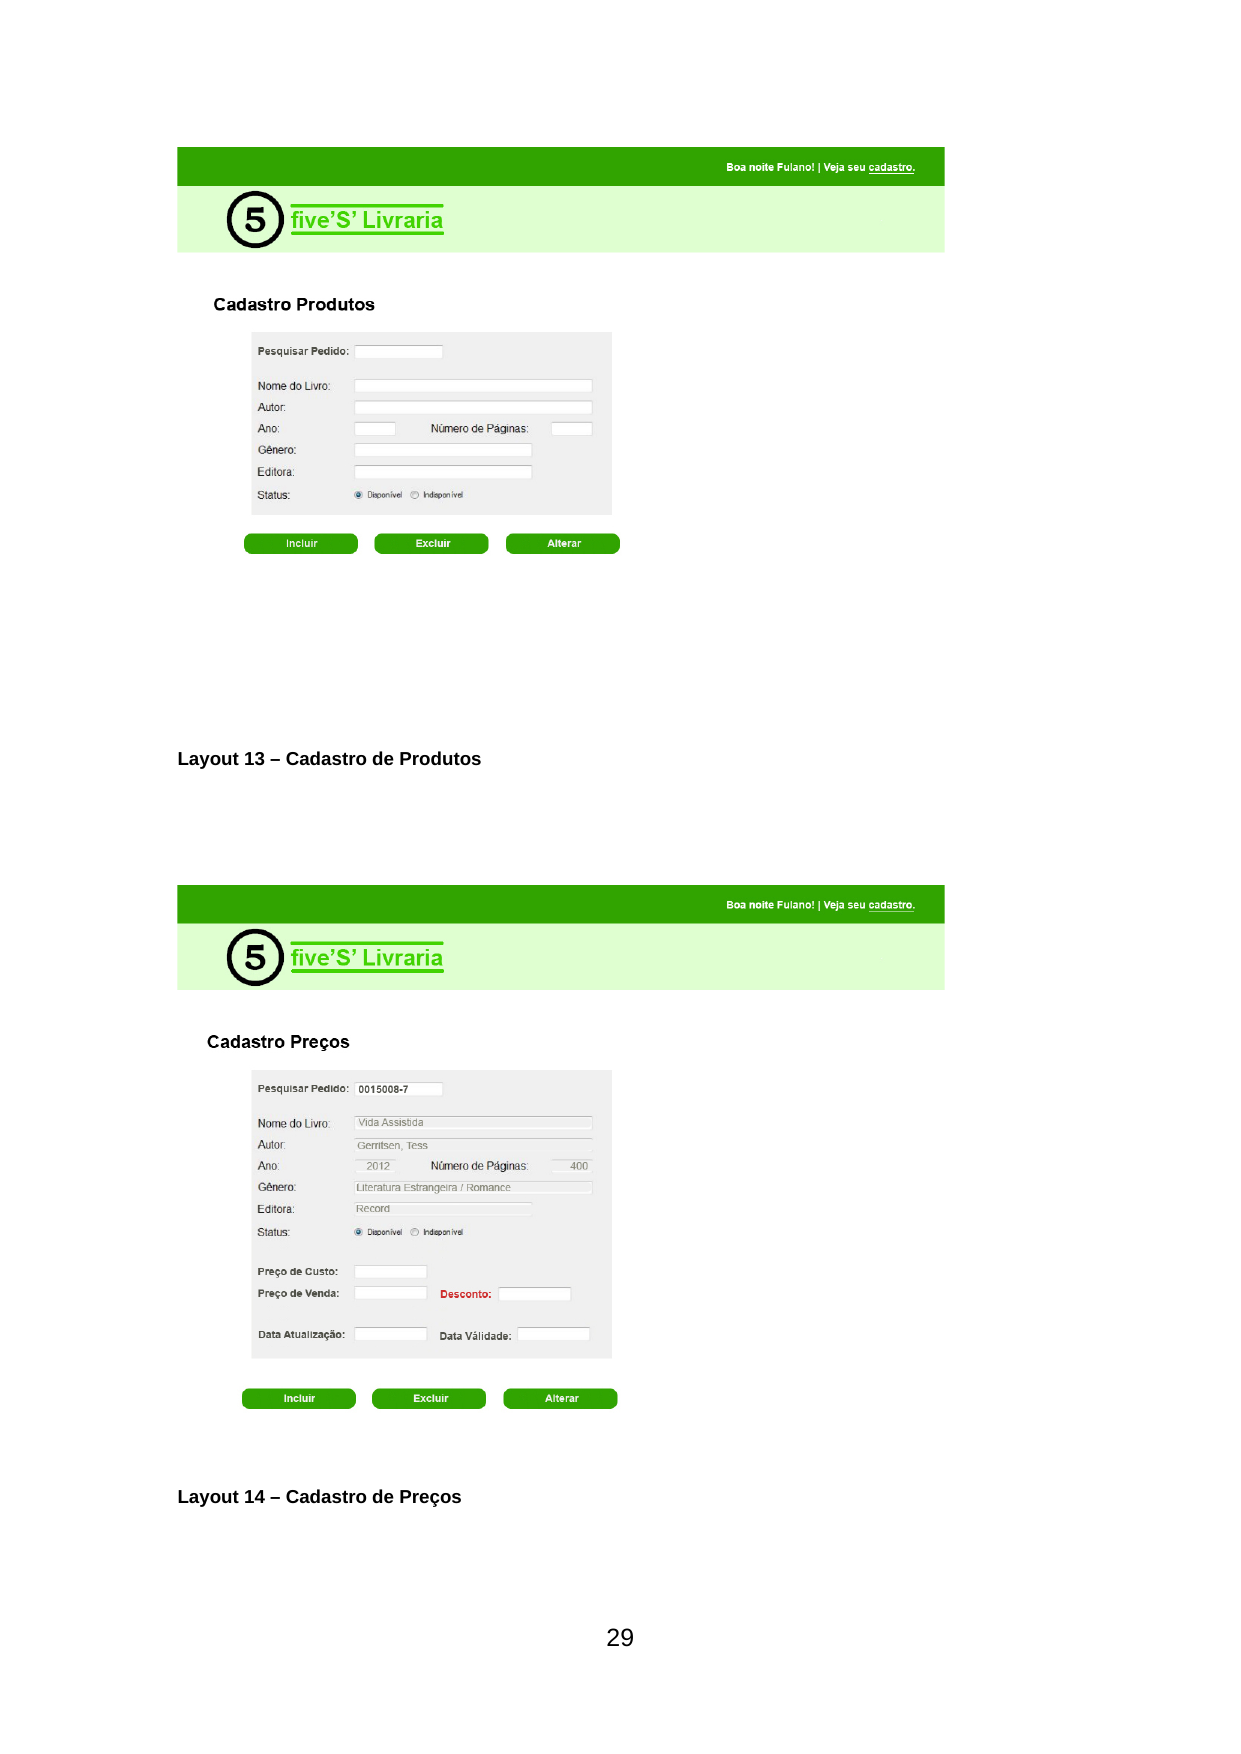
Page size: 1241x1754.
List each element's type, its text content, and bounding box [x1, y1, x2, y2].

picture [177, 147, 945, 724]
text Layout 13 – Cadastro de Produtos [177, 748, 1063, 770]
text Layout 14 – Cadastro de Preços [177, 1486, 1063, 1507]
picture [177, 885, 945, 1461]
